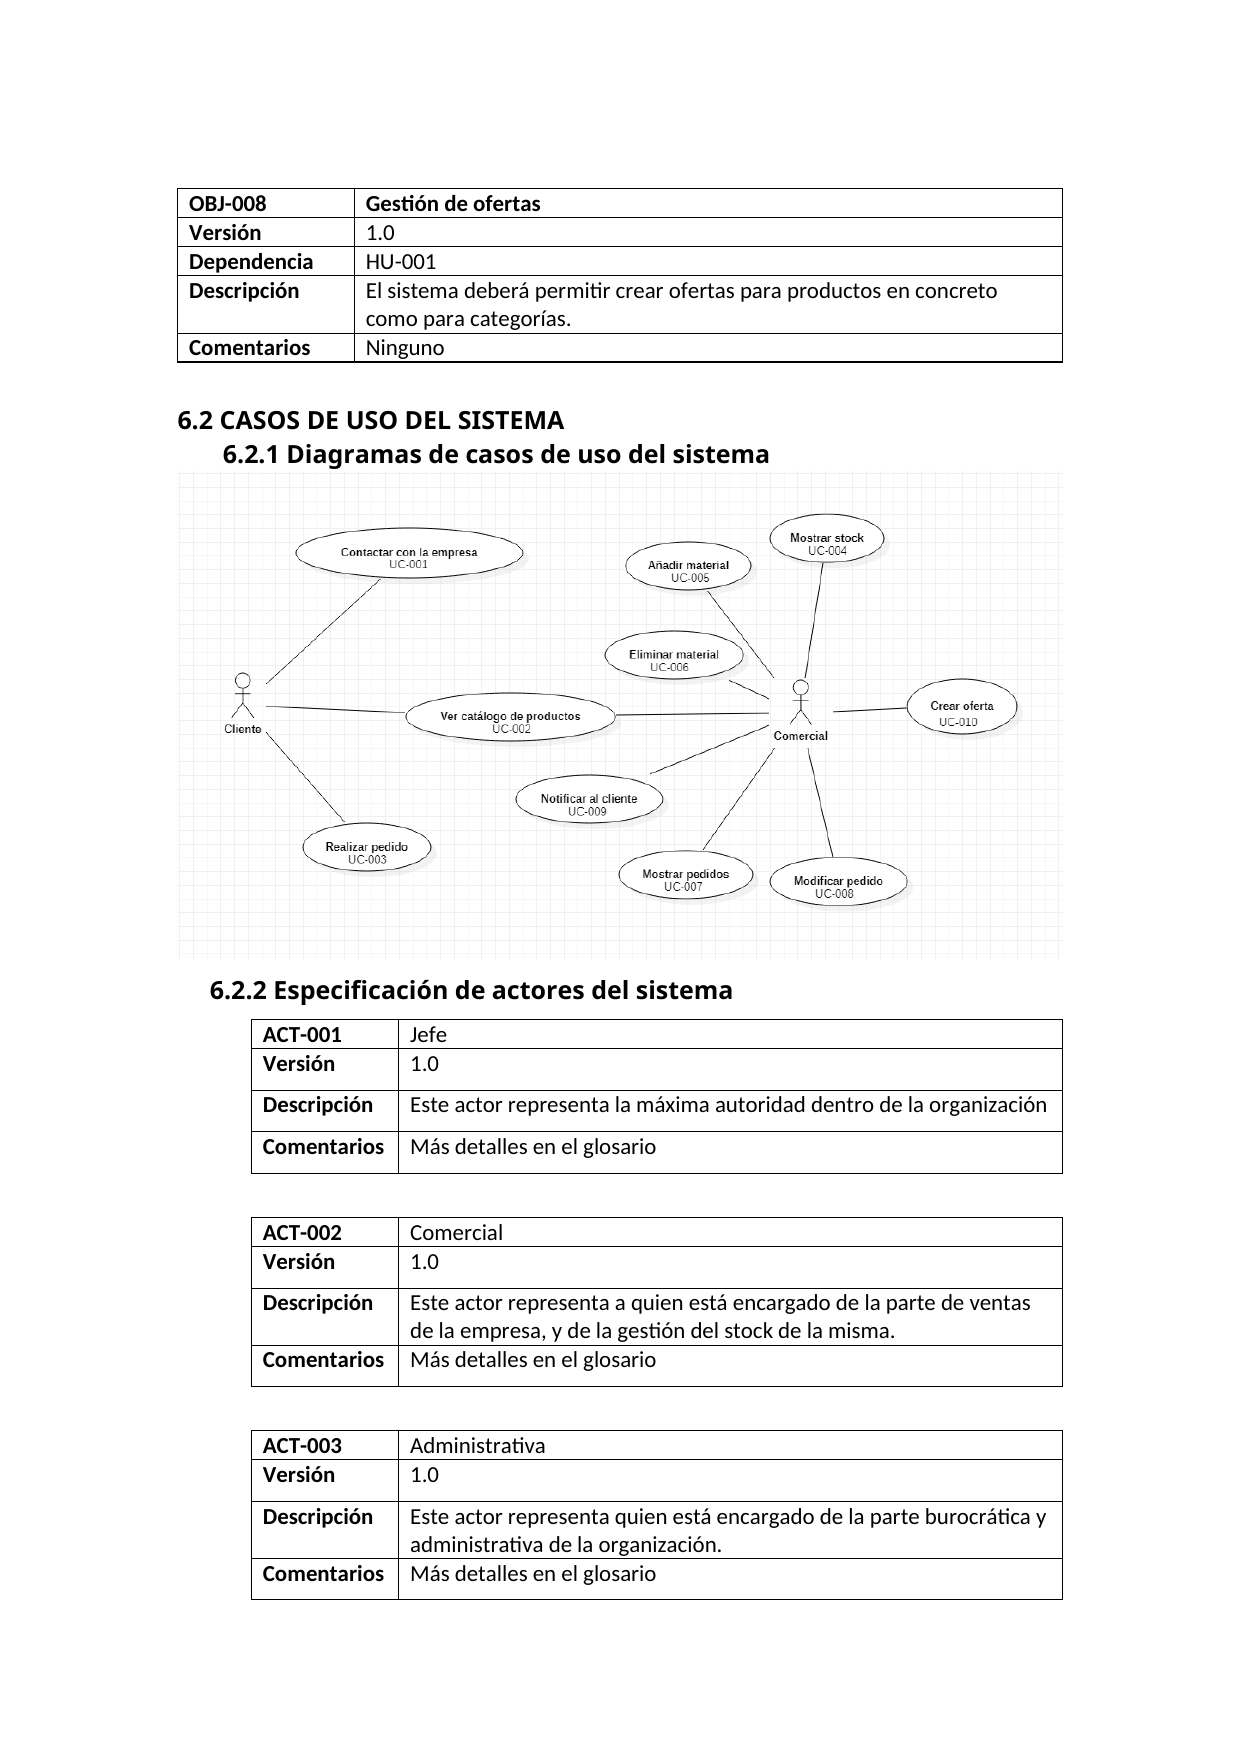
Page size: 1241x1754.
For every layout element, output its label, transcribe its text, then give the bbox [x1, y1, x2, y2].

table_header Gestión de ofertas [355, 189, 1062, 217]
table_header OBJ-008 [178, 189, 354, 217]
table_cell Comentarios [178, 334, 354, 361]
table_cell Dependencia [178, 247, 354, 275]
table_cell Comentarios [252, 1559, 398, 1599]
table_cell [399, 1502, 1062, 1558]
table_cell Comentarios [252, 1346, 398, 1386]
text 6.2 CASOS DE USO DEL SISTEMA [177, 403, 1063, 437]
table_cell Descripción [252, 1502, 398, 1558]
table_cell Descripción [252, 1091, 398, 1131]
table_cell Este actor representa la máxima autoridad dentro de la organización [399, 1091, 1062, 1131]
table_cell Descripción [178, 276, 354, 332]
picture [177, 471, 1063, 960]
table_cell 1.0 [399, 1049, 1062, 1089]
text 6.2.2 Especificación de actores del sistema [177, 972, 1063, 1006]
table_cell Versión [252, 1049, 398, 1089]
text 6.2.1 Diagramas de casos de uso del sistema [177, 437, 1063, 471]
table_header Administrativa [399, 1431, 1062, 1459]
table_cell Comentarios [252, 1132, 398, 1173]
table_header Jefe [399, 1020, 1062, 1048]
table_cell Versión [252, 1247, 398, 1287]
table_cell Más detalles en el glosario [399, 1346, 1062, 1386]
table_header ACT-002 [252, 1218, 398, 1246]
table_cell Descripción [252, 1289, 398, 1344]
table_cell El sistema deberá permitir crear ofertas para productos en concreto como para categorías. [355, 276, 1062, 332]
table_header ACT-003 [252, 1431, 398, 1459]
table_cell Versión [252, 1460, 398, 1501]
table_cell 1.0 [355, 218, 1062, 246]
table_header Comercial [399, 1218, 1062, 1246]
table_cell Más detalles en el glosario [399, 1559, 1062, 1599]
table_cell 1.0 [399, 1247, 1062, 1287]
table_cell 1.0 [399, 1460, 1062, 1501]
table_cell Ninguno [355, 334, 1062, 361]
table_cell Versión [178, 218, 354, 246]
table_cell HU-001 [355, 247, 1062, 275]
table_cell Más detalles en el glosario [399, 1132, 1062, 1173]
table_header ACT-001 [252, 1020, 398, 1048]
table_cell Este actor representa a quien está encargado de la parte de ventas de la empresa, y de la gestión del stock de la misma. [399, 1289, 1062, 1344]
